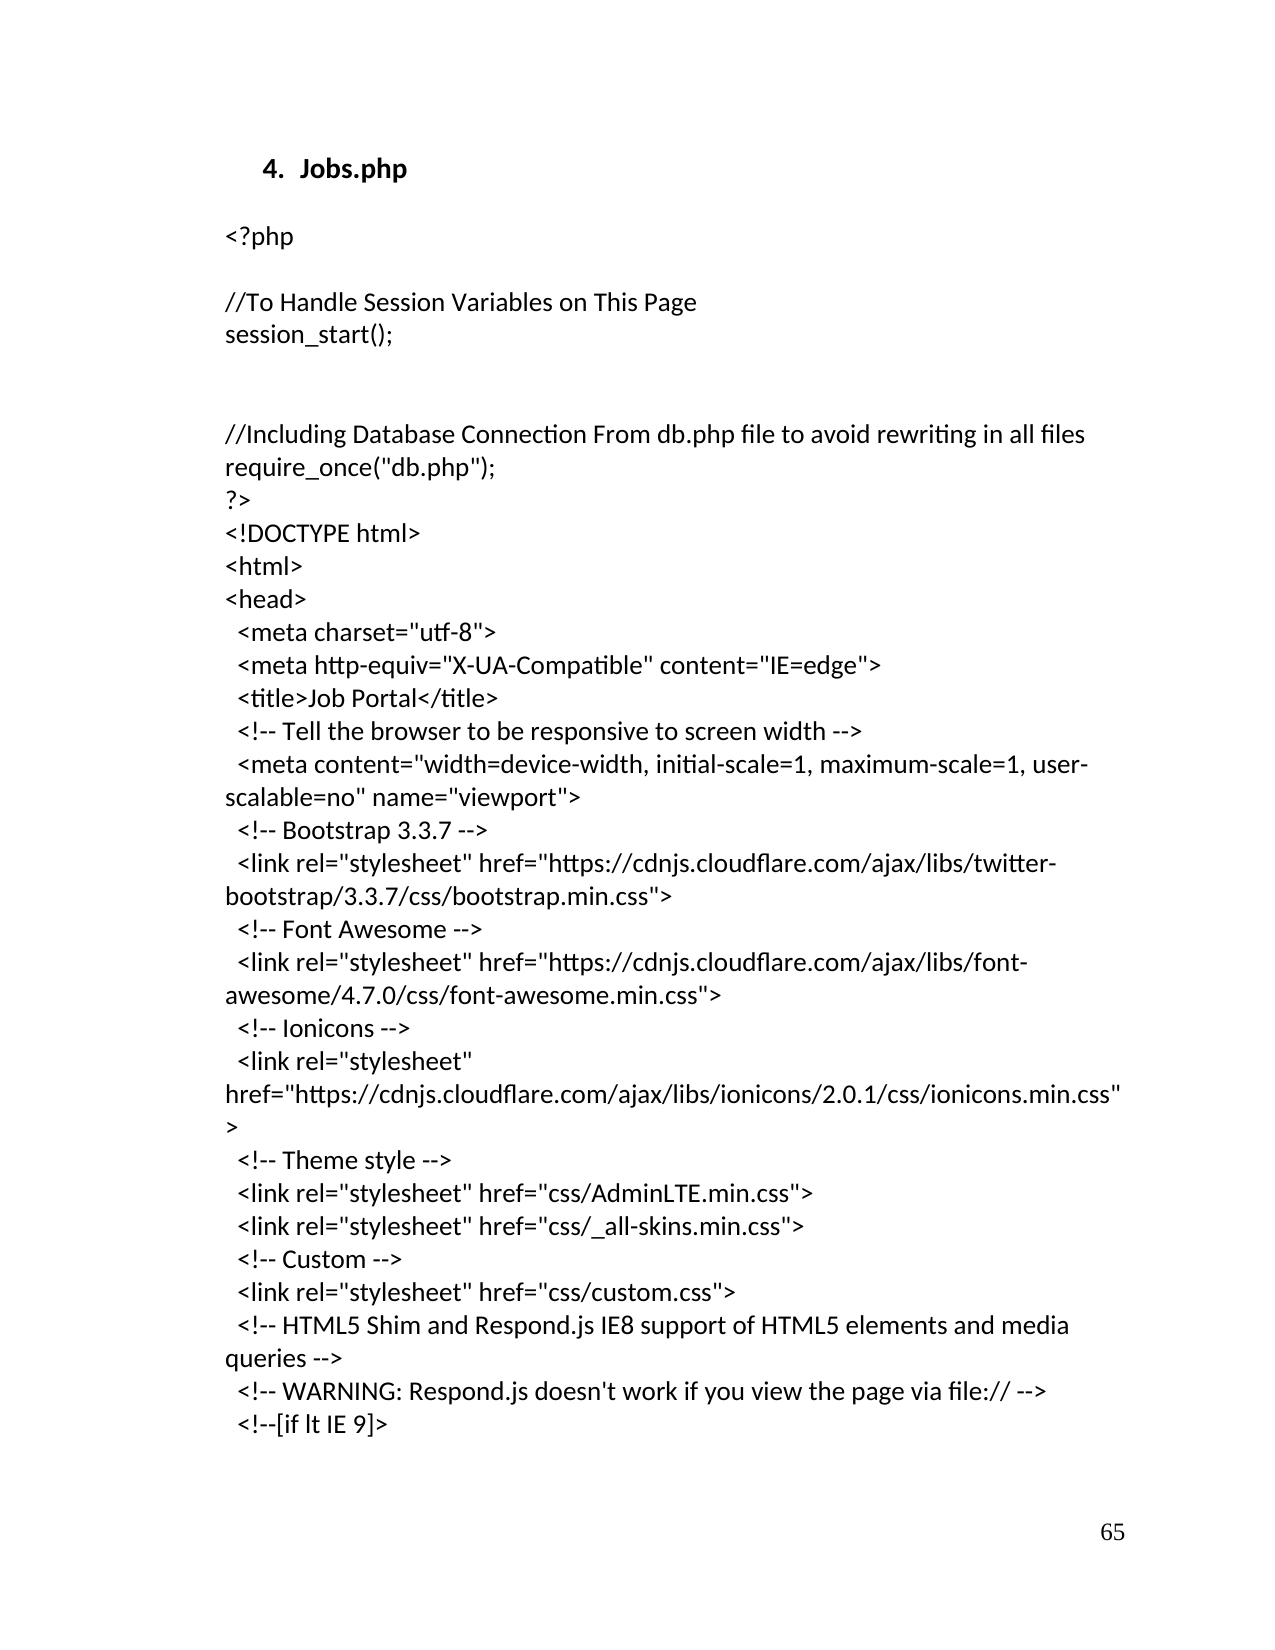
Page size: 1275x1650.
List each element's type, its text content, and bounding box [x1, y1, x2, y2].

text //To Handle Session Variables on This Page [225, 285, 1125, 318]
text <link rel="stylesheet" href="css/_all-skins.min.css"> [225, 1209, 1125, 1242]
text <link rel="stylesheet" href="css/custom.css"> [225, 1275, 1125, 1308]
text <!-- Bootstrap 3.3.7 --> [225, 813, 1125, 846]
text ?> [225, 483, 1125, 516]
text require_once("db.php"); [225, 450, 1125, 483]
text <!-- HTML5 Shim and Respond.js IE8 support of HTML5 elements and media queries --> [225, 1308, 1125, 1374]
text <!-- Tell the browser to be responsive to screen width --> [225, 714, 1125, 747]
text <meta charset="utf-8"> [225, 615, 1125, 648]
text //Including Database Connection From db.php file to avoid rewriting in all files [225, 417, 1125, 450]
text <link rel="stylesheet" href="css/AdminLTE.min.css"> [225, 1176, 1125, 1209]
text <!-- WARNING: Respond.js doesn't work if you view the page via file:// --> [225, 1374, 1125, 1407]
text <meta http-equiv="X-UA-Compatible" content="IE=edge"> [225, 648, 1125, 681]
list Jobs.php [262, 150, 1125, 186]
text <!-- Ionicons --> [225, 1011, 1125, 1044]
text <!DOCTYPE html> [225, 516, 1125, 549]
text <link rel="stylesheet" href="https://cdnjs.cloudflare.com/ajax/libs/font-awesome/4.7.0/css/font-awesome.min.css"> [225, 945, 1125, 1011]
text <link rel="stylesheet" href="https://cdnjs.cloudflare.com/ajax/libs/twitter-bootstrap/3.3.7/css/bootstrap.min.css"> [225, 846, 1125, 912]
text <link rel="stylesheet" href="https://cdnjs.cloudflare.com/ajax/libs/ionicons/2.0.1/css/ionicons.min.css"> [225, 1044, 1125, 1143]
text <?php [225, 219, 1125, 252]
text session_start(); [225, 318, 1125, 351]
text <!-- Theme style --> [225, 1143, 1125, 1176]
text <head> [225, 582, 1125, 615]
text <!--[if lt IE 9]> [225, 1407, 1125, 1440]
text <title>Job Portal</title> [225, 681, 1125, 714]
text <!-- Custom --> [225, 1242, 1125, 1275]
text <meta content="width=device-width, initial-scale=1, maximum-scale=1, user-scalable=no" name="viewport"> [225, 747, 1125, 813]
text <html> [225, 549, 1125, 582]
text <!-- Font Awesome --> [225, 912, 1125, 945]
